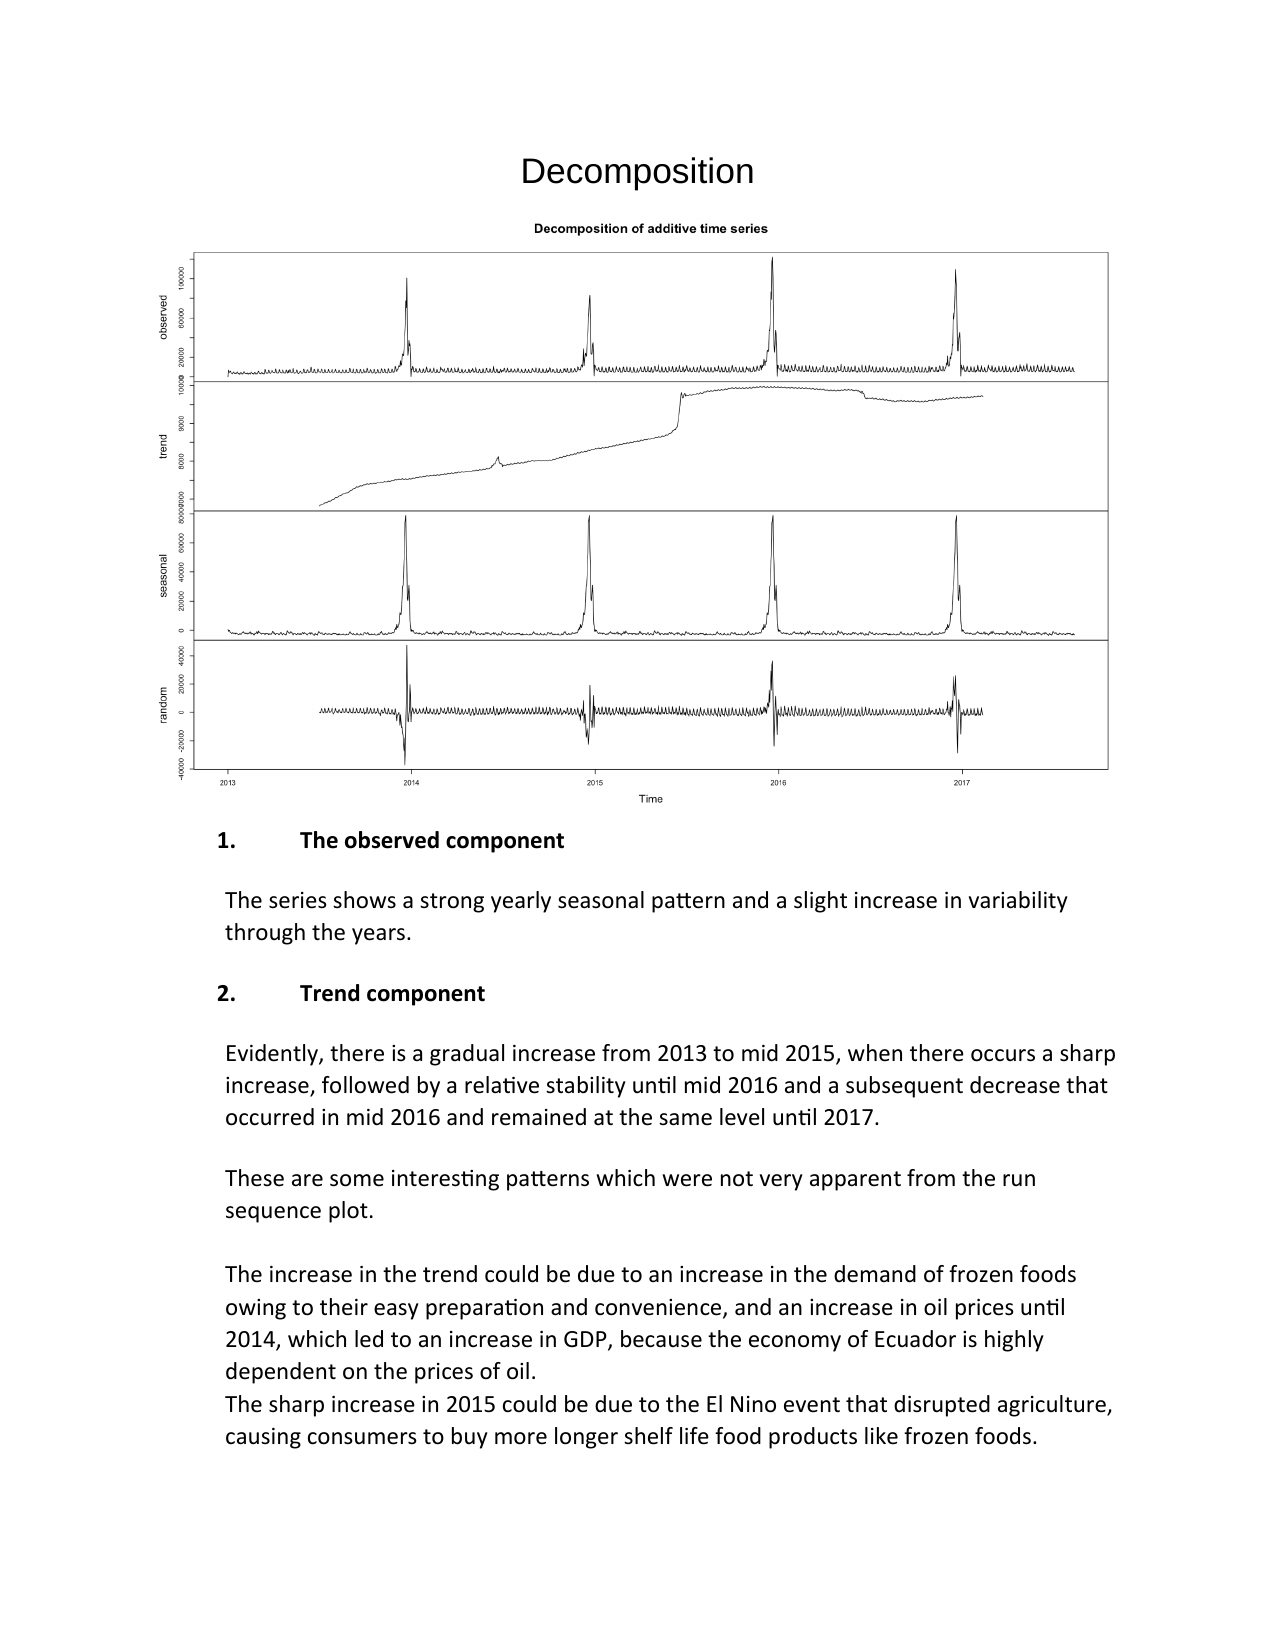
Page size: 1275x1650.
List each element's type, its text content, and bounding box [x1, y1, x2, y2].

picture [150, 209, 1125, 821]
text 1. The observed component [217, 824, 1125, 854]
text The sharp increase in 2015 could be due to the El Nino event that disrupted agriculture, causing consumers to buy more longer shelf life food products like frozen foods. [225, 1388, 1125, 1451]
subtitle Decomposition [150, 150, 1125, 191]
text The series shows a strong yearly seasonal pattern and a slight increase in variability through the years. [225, 884, 1125, 947]
text The increase in the trend could be due to an increase in the demand of frozen foods owing to their easy preparation and convenience, and an increase in oil prices until 2014, which led to an increase in GDP, because the economy of Ecuador is highly dependent on the prices of oil. [225, 1259, 1125, 1386]
text Evidently, there is a gradual increase from 2013 to mid 2015, when there occurs a sharp increase, followed by a relative stability until mid 2016 and a subsequent decrease that occurred in mid 2016 and remained at the same level until 2017. [225, 1037, 1125, 1132]
text 2. Trend component [217, 977, 1125, 1007]
text These are some interesting patterns which were not very apparent from the run sequence plot. [225, 1162, 1125, 1224]
